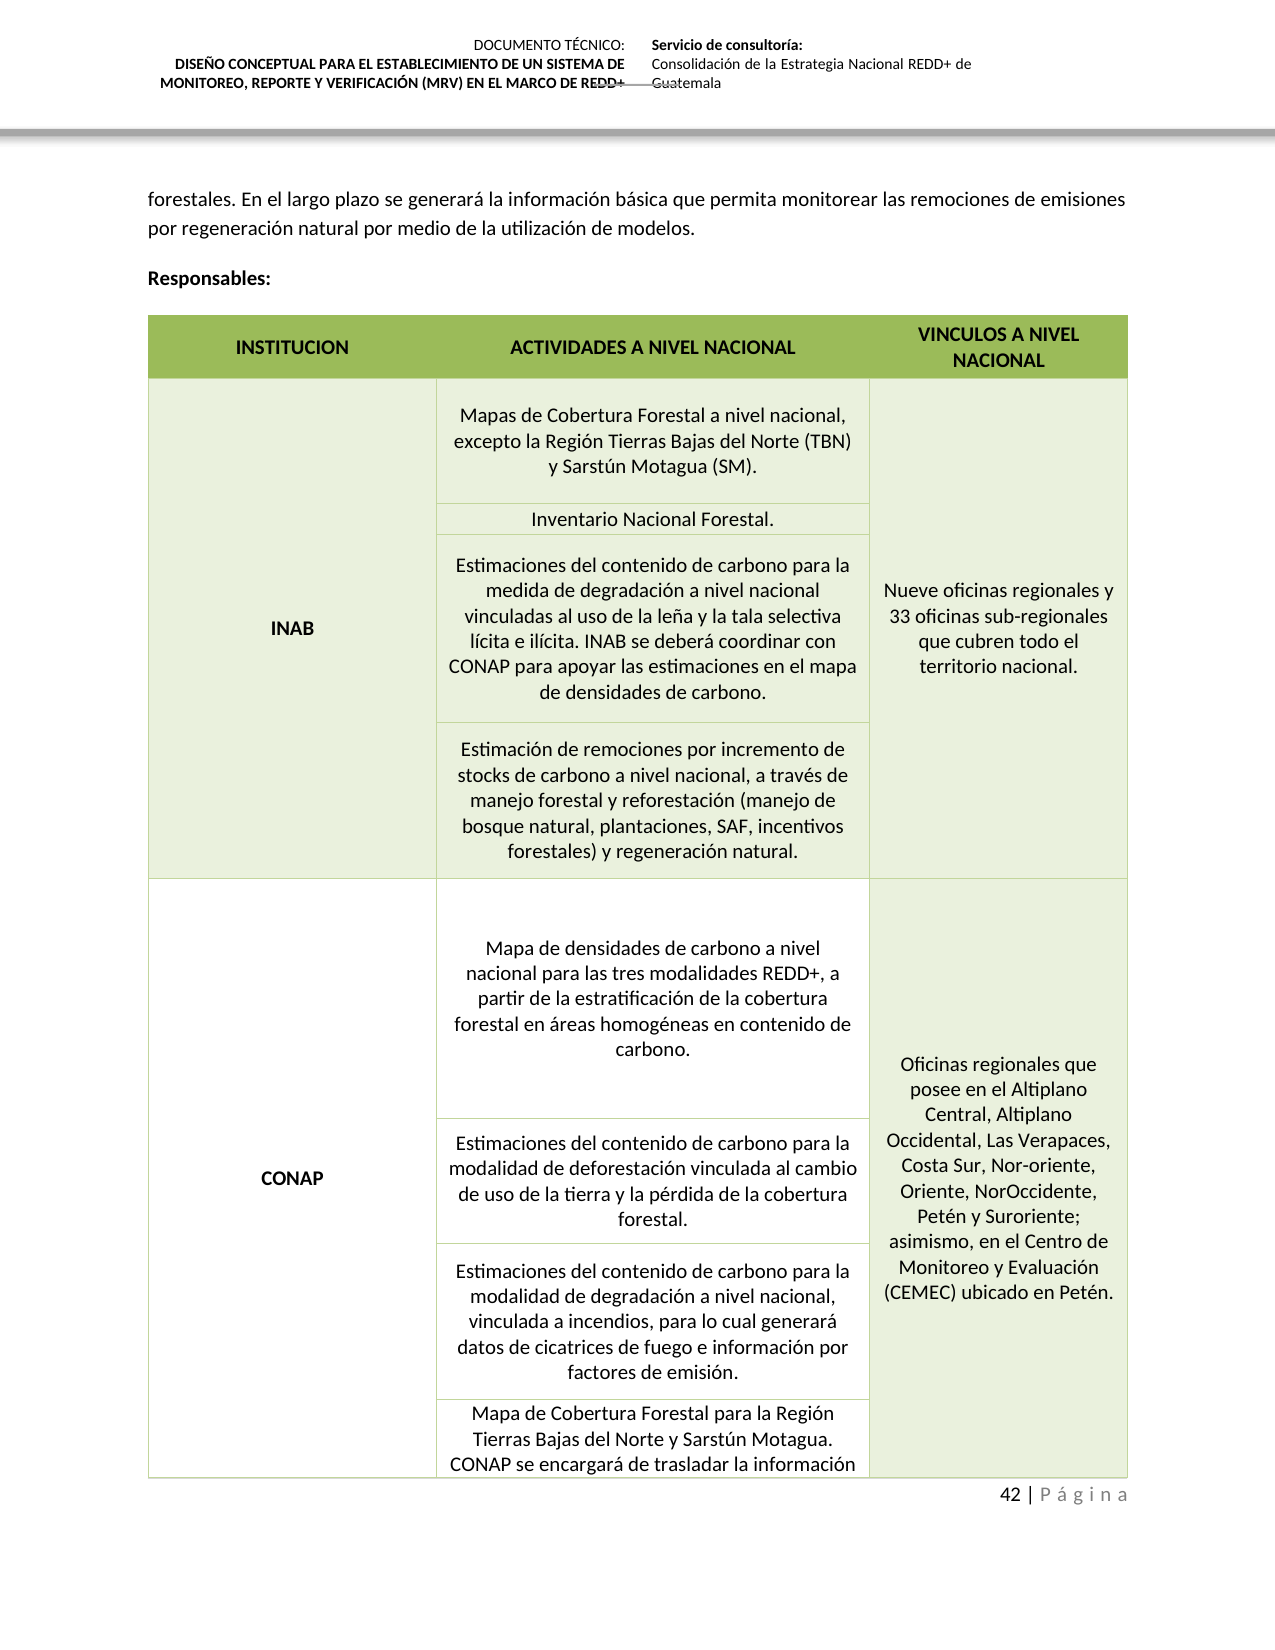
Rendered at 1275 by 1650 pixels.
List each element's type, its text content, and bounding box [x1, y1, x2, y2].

text Responsables: [148, 265, 1127, 291]
table_cell Estimaciones del contenido de carbono para la modalidad de deforestación vinculada al cambio de uso de la tierra y la pérdida de la cobertura forestal. [437, 1119, 869, 1243]
table_cell Estimación de remociones por incremento de stocks de carbono a nivel nacional, a través de manejo forestal y reforestación (manejo de bosque natural, plantaciones, SAF, incentivos forestales) y regeneración natural. [437, 723, 869, 878]
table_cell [437, 1400, 869, 1477]
table_header ACTIVIDADES A NIVEL NACIONAL [437, 316, 869, 378]
table_cell Inventario Nacional Forestal. [437, 504, 869, 534]
table_cell Estimaciones del contenido de carbono para la modalidad de degradación a nivel nacional, vinculada a incendios, para lo cual generará datos de cicatrices de fuego e información por factores de emisión. [437, 1244, 869, 1399]
table_cell Mapa de densidades de carbono a nivel nacional para las tres modalidades REDD+, a partir de la estratificación de la cobertura forestal en áreas homogéneas en contenido de carbono. [437, 879, 869, 1118]
table_cell Mapas de Cobertura Forestal a nivel nacional, excepto la Región Tierras Bajas del Norte (TBN) y Sarstún Motagua (SM). [437, 379, 869, 503]
table_header VINCULOS A NIVEL NACIONAL [870, 316, 1127, 378]
table_cell Nueve oficinas regionales y 33 oficinas sub-regionales que cubren todo el territorio nacional. [870, 379, 1127, 878]
table_cell Estimaciones del contenido de carbono para la medida de degradación a nivel nacional vinculadas al uso de la leña y la tala selectiva lícita e ilícita. INAB se deberá coordinar con CONAP para apoyar las estimaciones en el mapa de densidades de carbono. [437, 535, 869, 722]
table_cell Oficinas regionales que posee en el Altiplano Central, Altiplano Occidental, Las Verapaces, Costa Sur, Nor-oriente, Oriente, NorOccidente, Petén y Suroriente; asimismo, en el Centro de Monitoreo y Evaluación (CEMEC) ubicado en Petén. [870, 879, 1127, 1477]
table_cell CONAP [149, 879, 436, 1477]
table_cell INAB [149, 379, 436, 878]
table_header INSTITUCION [149, 316, 436, 378]
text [148, 186, 1127, 241]
